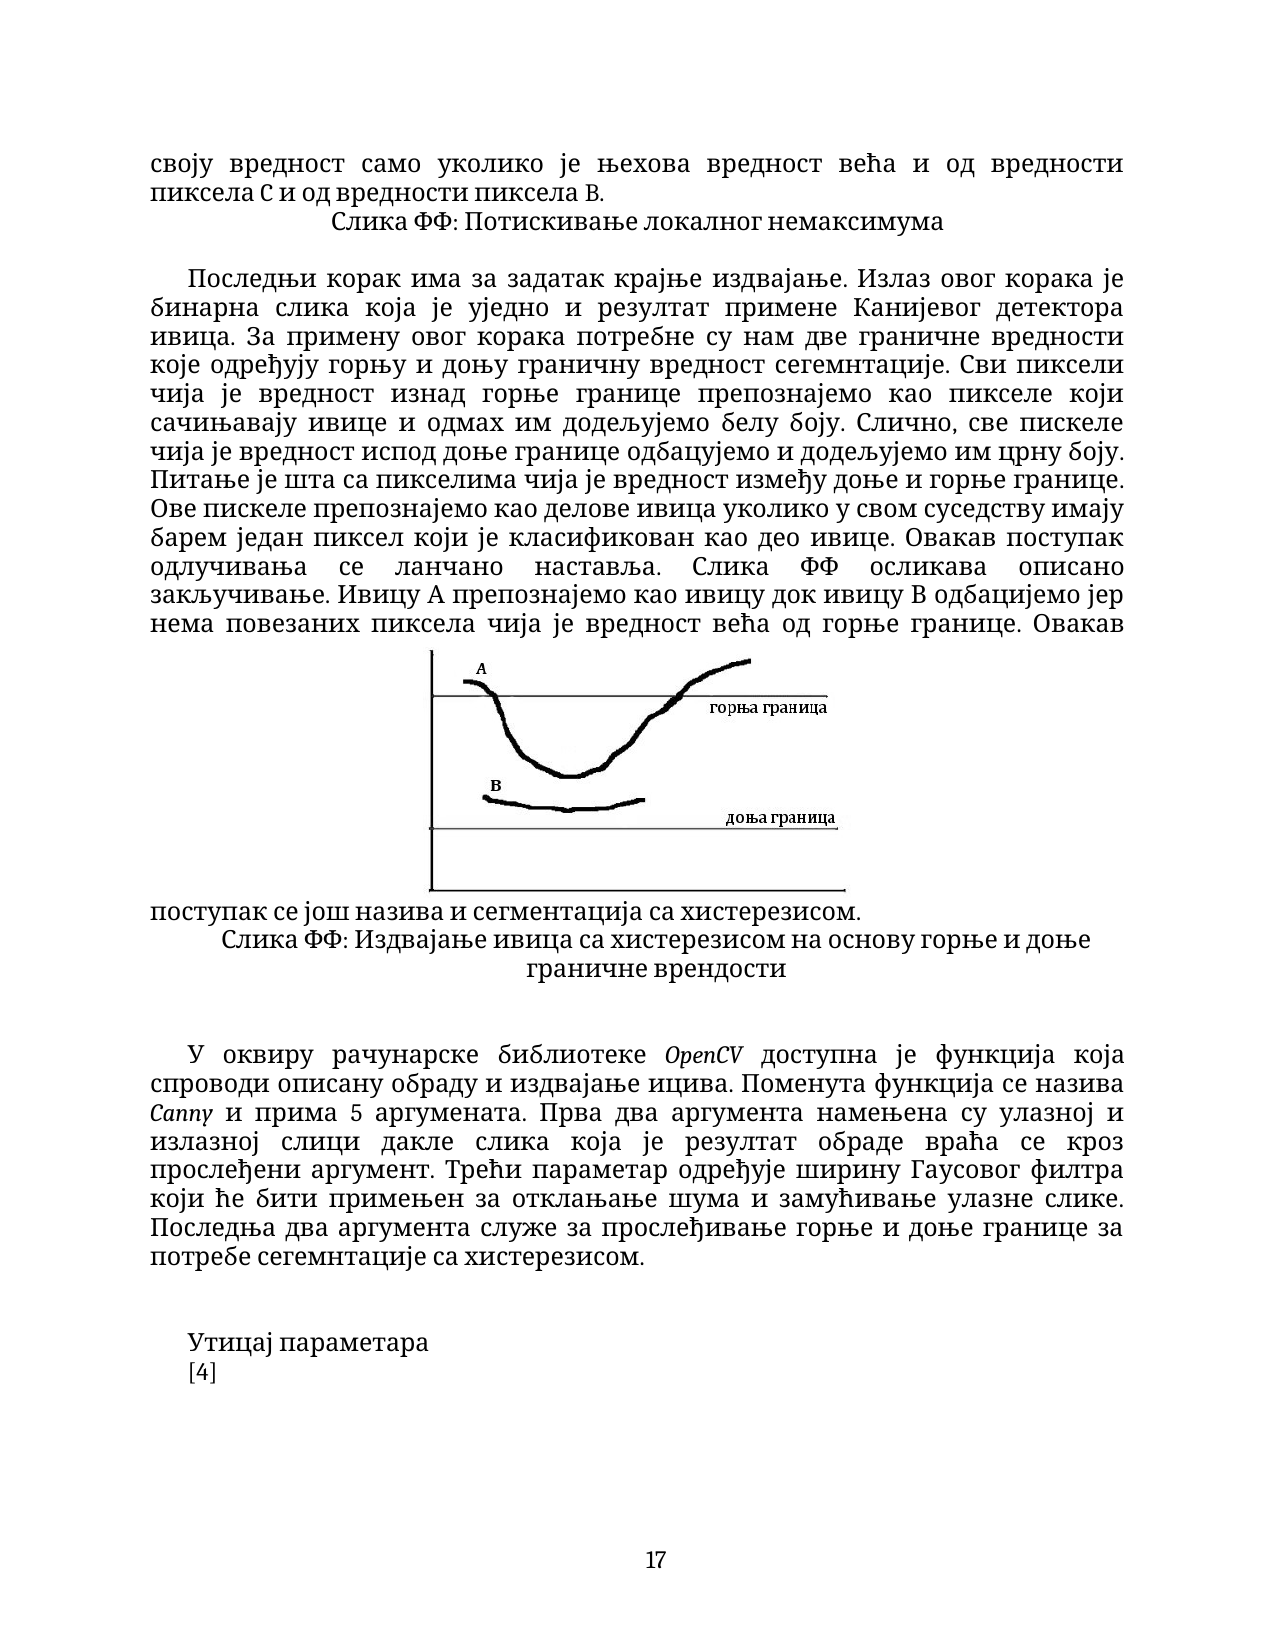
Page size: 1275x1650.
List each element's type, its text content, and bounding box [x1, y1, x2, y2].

text Последњи корак има за задатак крајње издвајање. Излаз овог корака је бинарна слика која је уједно и резултат примене Канијевог детектора ивица. За примену овог корака потребне су нам две граничне вредности које одређују горњу и доњу граничну вредност сегемнтације. Сви пиксели чија је вредност изнад горње границе препознајемо као пикселе који сачињавају ивице и одмах им додељујемо белу боју. Слично, све пискеле чија је вредност испод доње границе одбацујемо и додељујемо им црну боју. Питање је шта са пикселима чија је вредност између доње и горње границе. Ове пискеле препознајемо као делове ивица уколико у свом суседству имају барем један пиксел који је класификован као део ивице. Овакав поступак одлучивања се ланчано наставља. Слика ФФ осликава описано закључивање. Ивицу А препознајемо као ивицу док ивицу В одбацијемо јер нема повезаних пиксела чија је вредност већа од горње границе. Овакав поступак се још назива и сегментација са хистерезисом. [150, 265, 1125, 926]
list Утицај параметара [187, 1329, 1125, 1357]
list [4] [187, 1357, 1125, 1386]
picture [423, 647, 852, 898]
list Слика ФФ: Издвајање ивица са хистерезисом на основу горње и доње граничне врендости [187, 926, 1125, 984]
title Слика ФФ: Потискивање локалног немаксимума [150, 207, 1125, 236]
text У оквиру рачунарске библиотеке OpenCV доступна је функција која спроводи описану обраду и издвајање ицива. Поменута функција се назива Canny и прима 5 аргумената. Прва два аргумента намењена су улазној и излазној слици дакле слика која је резултат обраде враћа се кроз прослеђени аргумент. Трећи параметар одређује ширину Гаусовог филтра који ће бити примењен за отклањање шума и замућивање улазне слике. Последња два аргумента служе за прослеђивање горње и доње границе за потребе сегемнтације са хистерезисом. [150, 1041, 1125, 1271]
